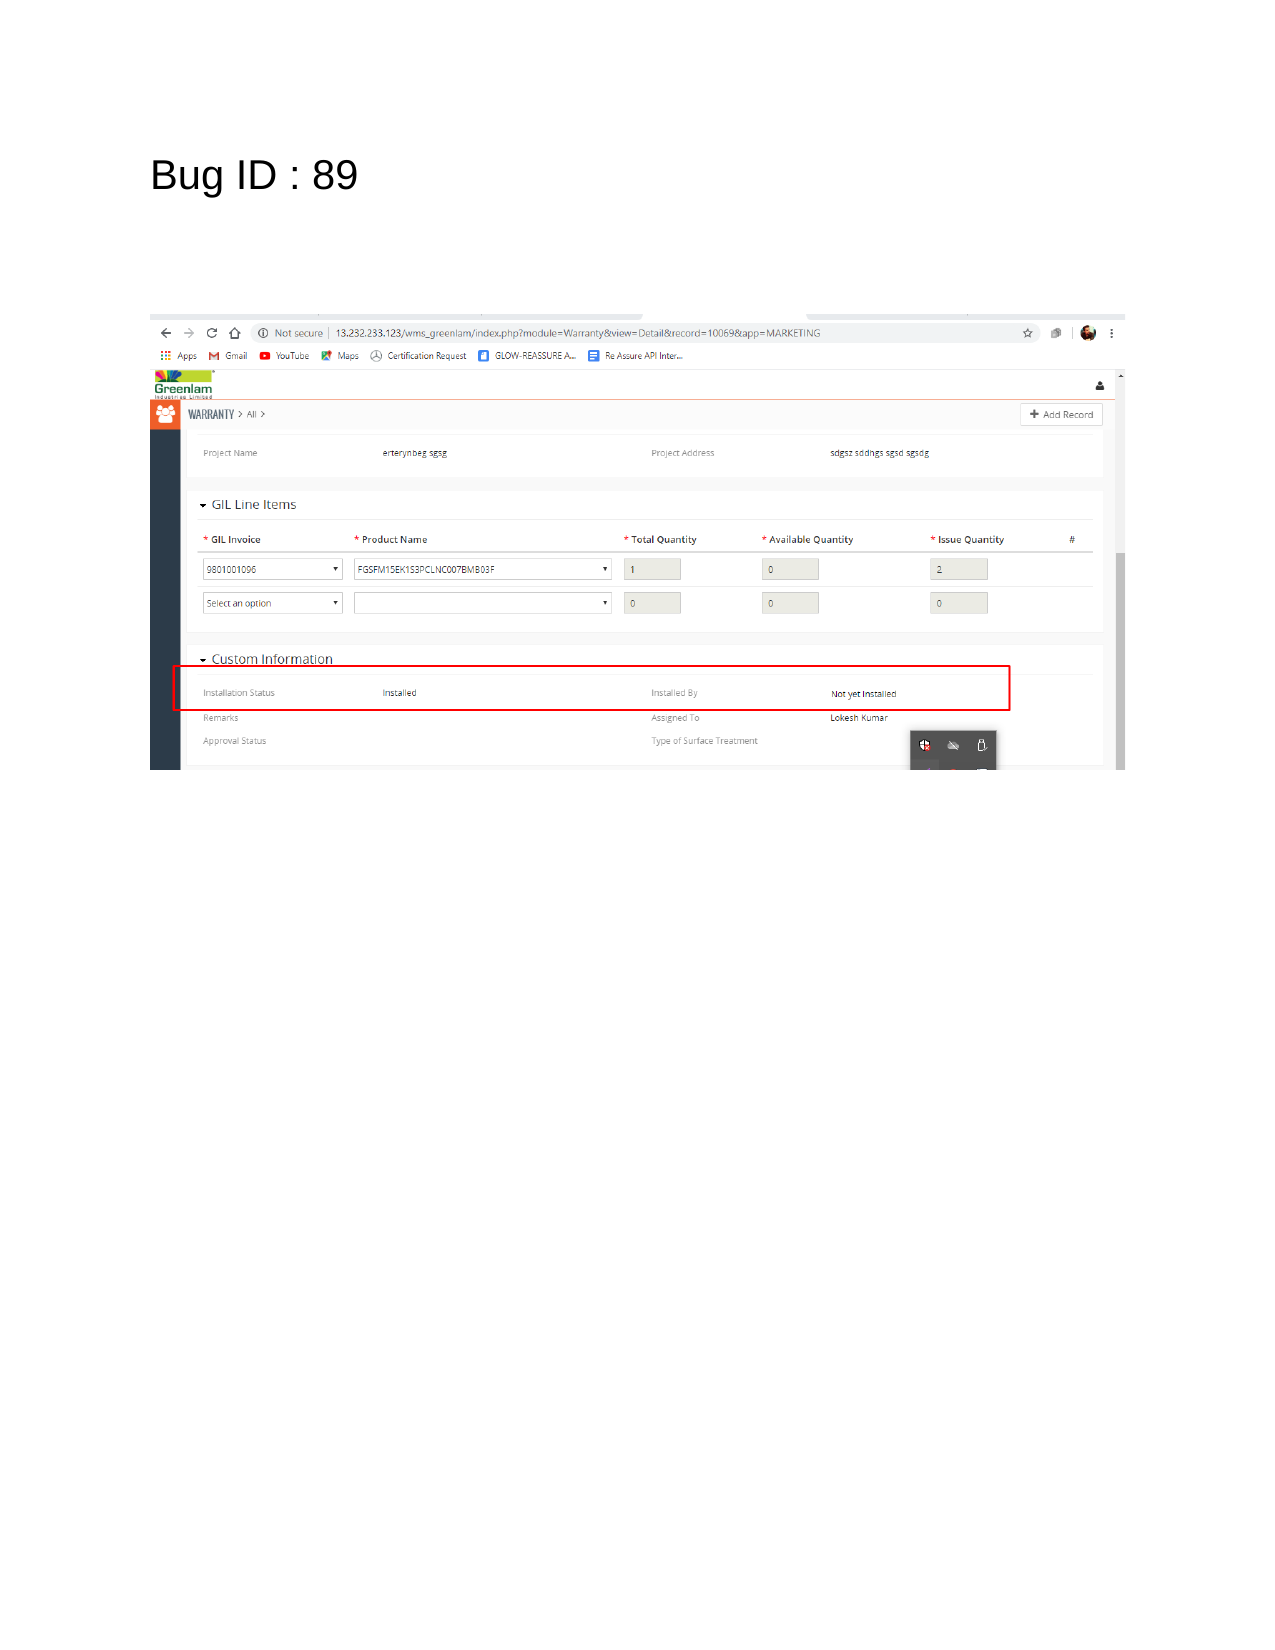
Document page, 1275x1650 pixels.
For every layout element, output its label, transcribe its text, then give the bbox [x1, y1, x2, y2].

subtitle Bug ID : 89 [150, 150, 1125, 198]
picture [150, 314, 1125, 770]
